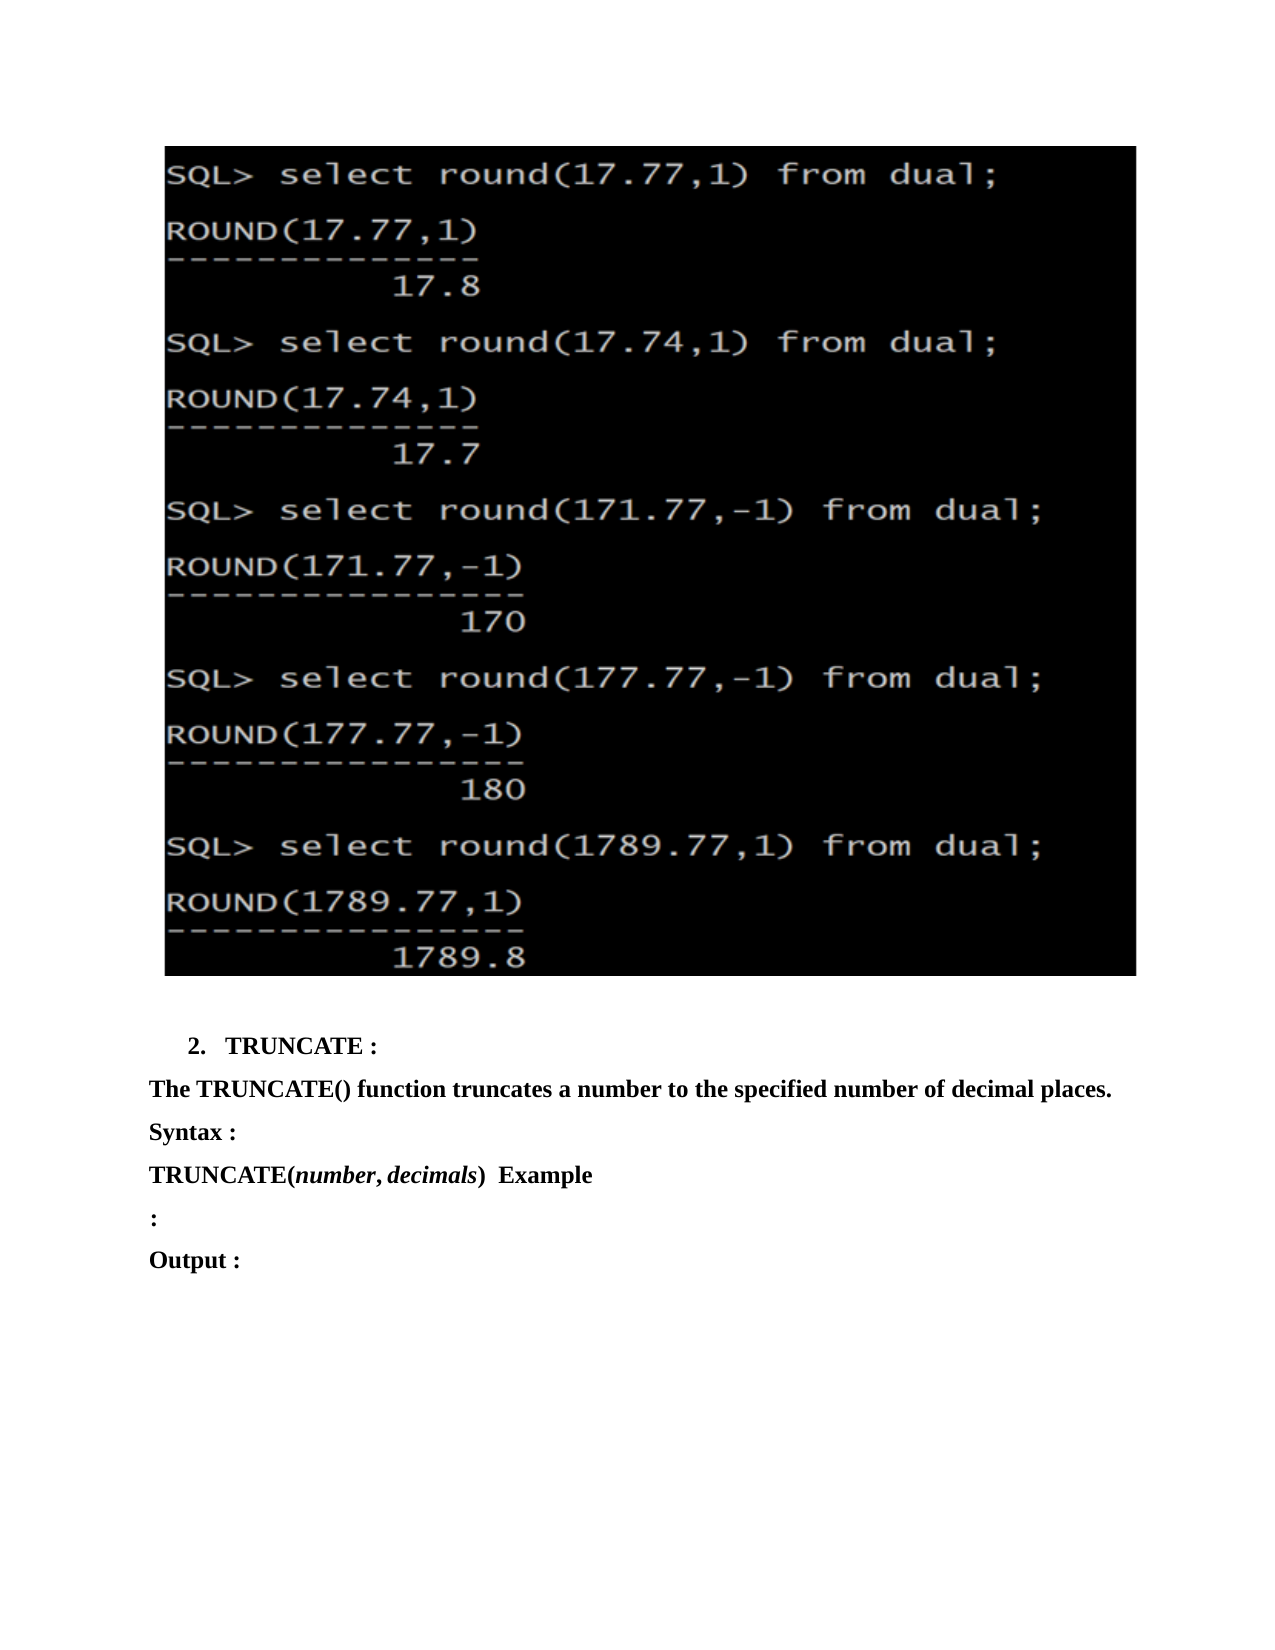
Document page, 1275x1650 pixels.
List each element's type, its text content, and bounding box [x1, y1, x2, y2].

text TRUNCATE(number, decimals) Example : [148, 1160, 596, 1231]
text Syntax : [148, 1117, 1274, 1146]
list TRUNCATE : [187, 1031, 1274, 1060]
text Output : [148, 1245, 1274, 1274]
picture [162, 146, 1138, 976]
text The TRUNCATE() function truncates a number to the specified number of decimal places. [148, 1074, 1274, 1103]
